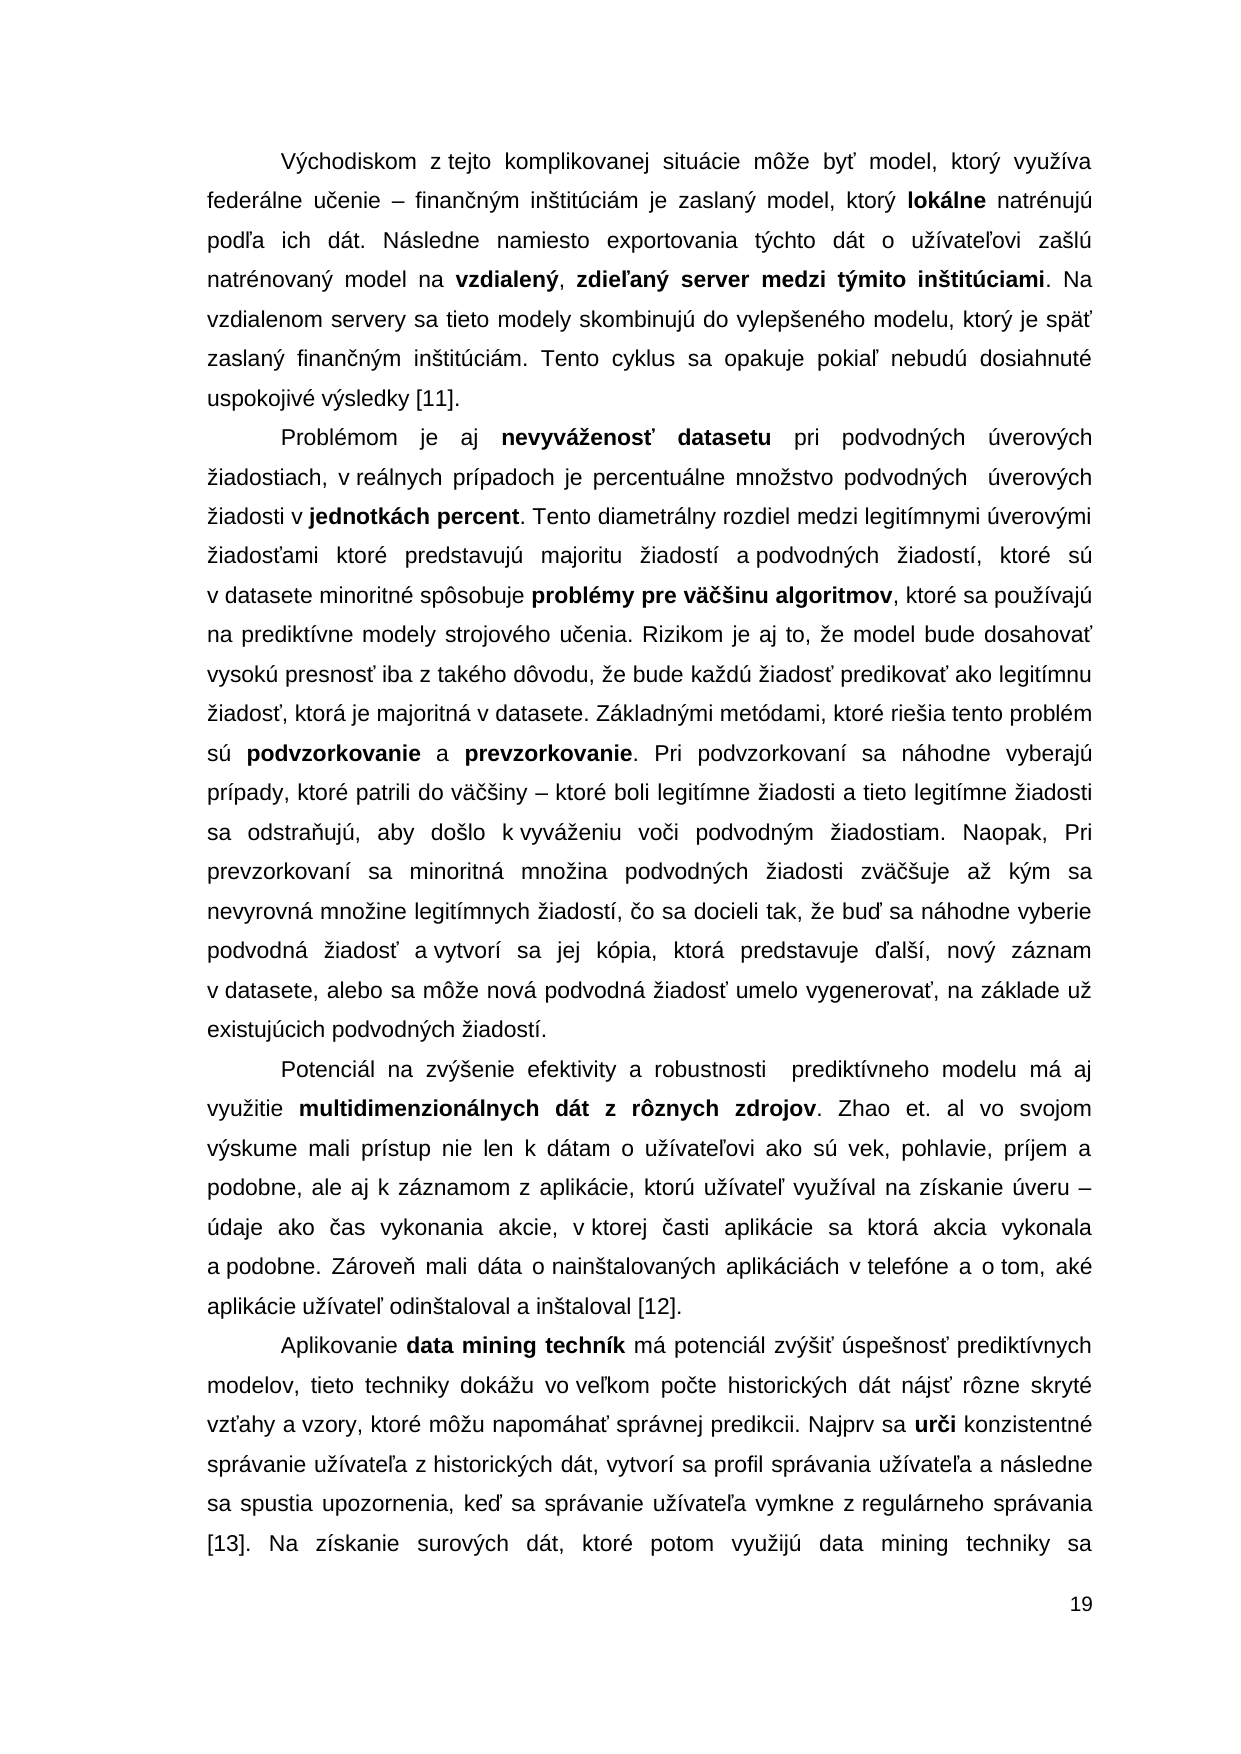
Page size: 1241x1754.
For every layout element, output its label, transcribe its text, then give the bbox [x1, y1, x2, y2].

text Problémom je aj nevyváženosť datasetu pri podvodných úverových žiadostiach, v reálnych prípadoch je percentuálne množstvo podvodných úverových žiadosti v jednotkách percent. Tento diametrálny rozdiel medzi legitímnymi úverovými žiadosťami ktoré predstavujú majoritu žiadostí a podvodných žiadostí, ktoré sú v datasete minoritné spôsobuje problémy pre väčšinu algoritmov, ktoré sa používajú na prediktívne modely strojového učenia. Rizikom je aj to, že model bude dosahovať vysokú presnosť iba z takého dôvodu, že bude každú žiadosť predikovať ako legitímnu žiadosť, ktorá je majoritná v datasete. Základnými metódami, ktoré riešia tento problém sú podvzorkovanie a prevzorkovanie. Pri podvzorkovaní sa náhodne vyberajú prípady, ktoré patrili do väčšiny – ktoré boli legitímne žiadosti a tieto legitímne žiadosti sa odstraňujú, aby došlo k vyváženiu voči podvodným žiadostiam. Naopak, Pri prevzorkovaní sa minoritná množina podvodných žiadosti zväčšuje až kým sa nevyrovná množine legitímnych žiadostí, čo sa docieli tak, že buď sa náhodne vyberie podvodná žiadosť a vytvorí sa jej kópia, ktorá predstavuje ďalší, nový záznam v datasete, alebo sa môže nová podvodná žiadosť umelo vygenerovať, na základe už existujúcich podvodných žiadostí. [207, 424, 1092, 1043]
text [207, 1332, 1092, 1556]
text Potenciál na zvýšenie efektivity a robustnosti prediktívneho modelu má aj využitie multidimenzionálnych dát z rôznych zdrojov. Zhao et. al vo svojom výskume mali prístup nie len k dátam o užívateľovi ako sú vek, pohlavie, príjem a podobne, ale aj k záznamom z aplikácie, ktorú užívateľ využíval na získanie úveru – údaje ako čas vykonania akcie, v ktorej časti aplikácie sa ktorá akcia vykonala a podobne. Zároveň mali dáta o nainštalovaných aplikáciách v telefóne a o tom, aké aplikácie užívateľ odinštaloval a inštaloval [12]. [207, 1056, 1092, 1319]
text Východiskom z tejto komplikovanej situácie môže byť model, ktorý využíva federálne učenie – finančným inštitúciám je zaslaný model, ktorý lokálne natrénujú podľa ich dát. Následne namiesto exportovania týchto dát o užívateľovi zašlú natrénovaný model na vzdialený, zdieľaný server medzi týmito inštitúciami. Na vzdialenom servery sa tieto modely skombinujú do vylepšeného modelu, ktorý je späť zaslaný finančným inštitúciám. Tento cyklus sa opakuje pokiaľ nebudú dosiahnuté uspokojivé výsledky [11]. [207, 148, 1092, 411]
